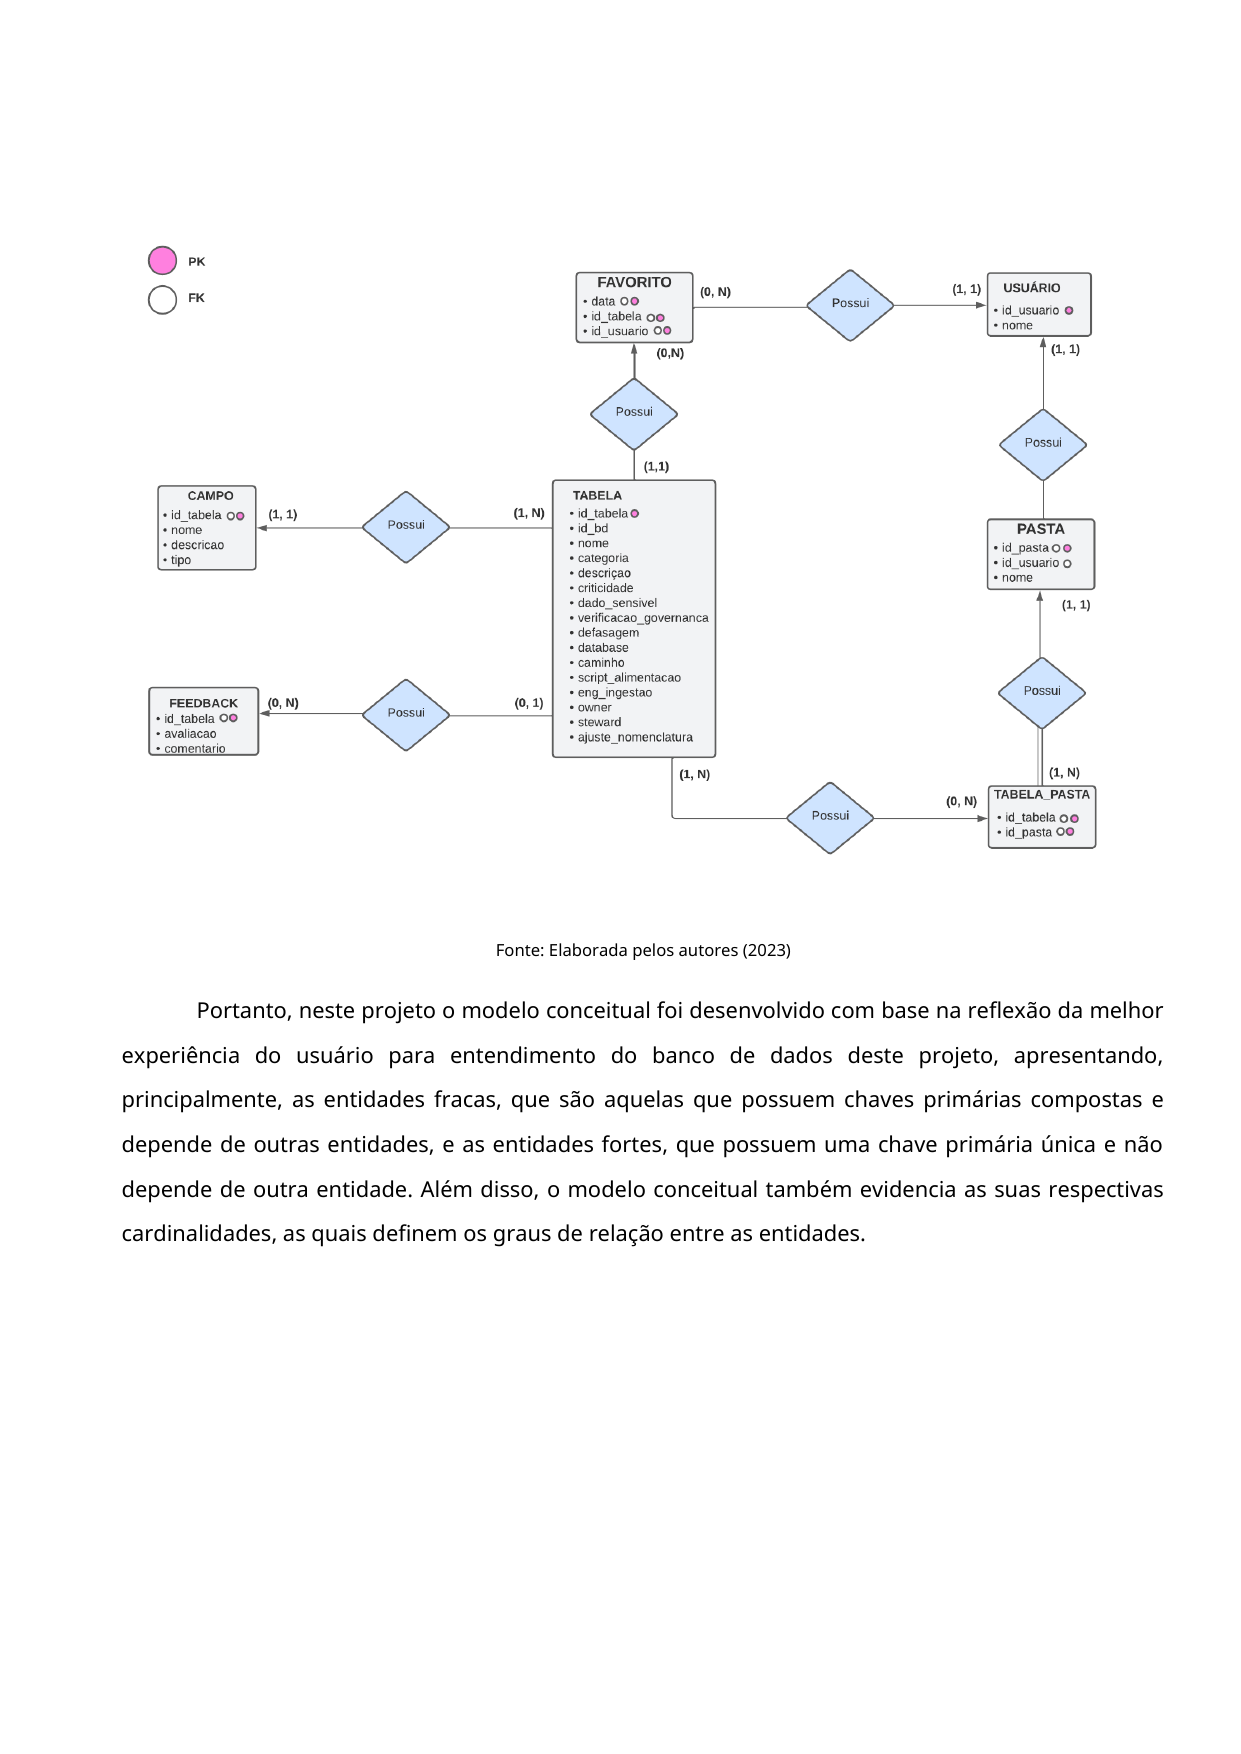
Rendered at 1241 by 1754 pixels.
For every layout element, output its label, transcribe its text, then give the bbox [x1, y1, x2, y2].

picture [121, 225, 1165, 877]
text Portanto, neste projeto o modelo conceitual foi desenvolvido com base na reflexão da melhor experiência do usuário para entendimento do banco de dados deste projeto, apresentando, principalmente, as entidades fracas, que são aquelas que possuem chaves primárias compostas e depende de outras entidades, e as entidades fortes, que possuem uma chave primária única e não depende de outra entidade. Além disso, o modelo conceitual também evidencia as suas respectivas cardinalidades, as quais definem os graus de relação entre as entidades. [121, 995, 1165, 1248]
text Fonte: Elaborada pelos autores (2023) [121, 938, 1165, 961]
